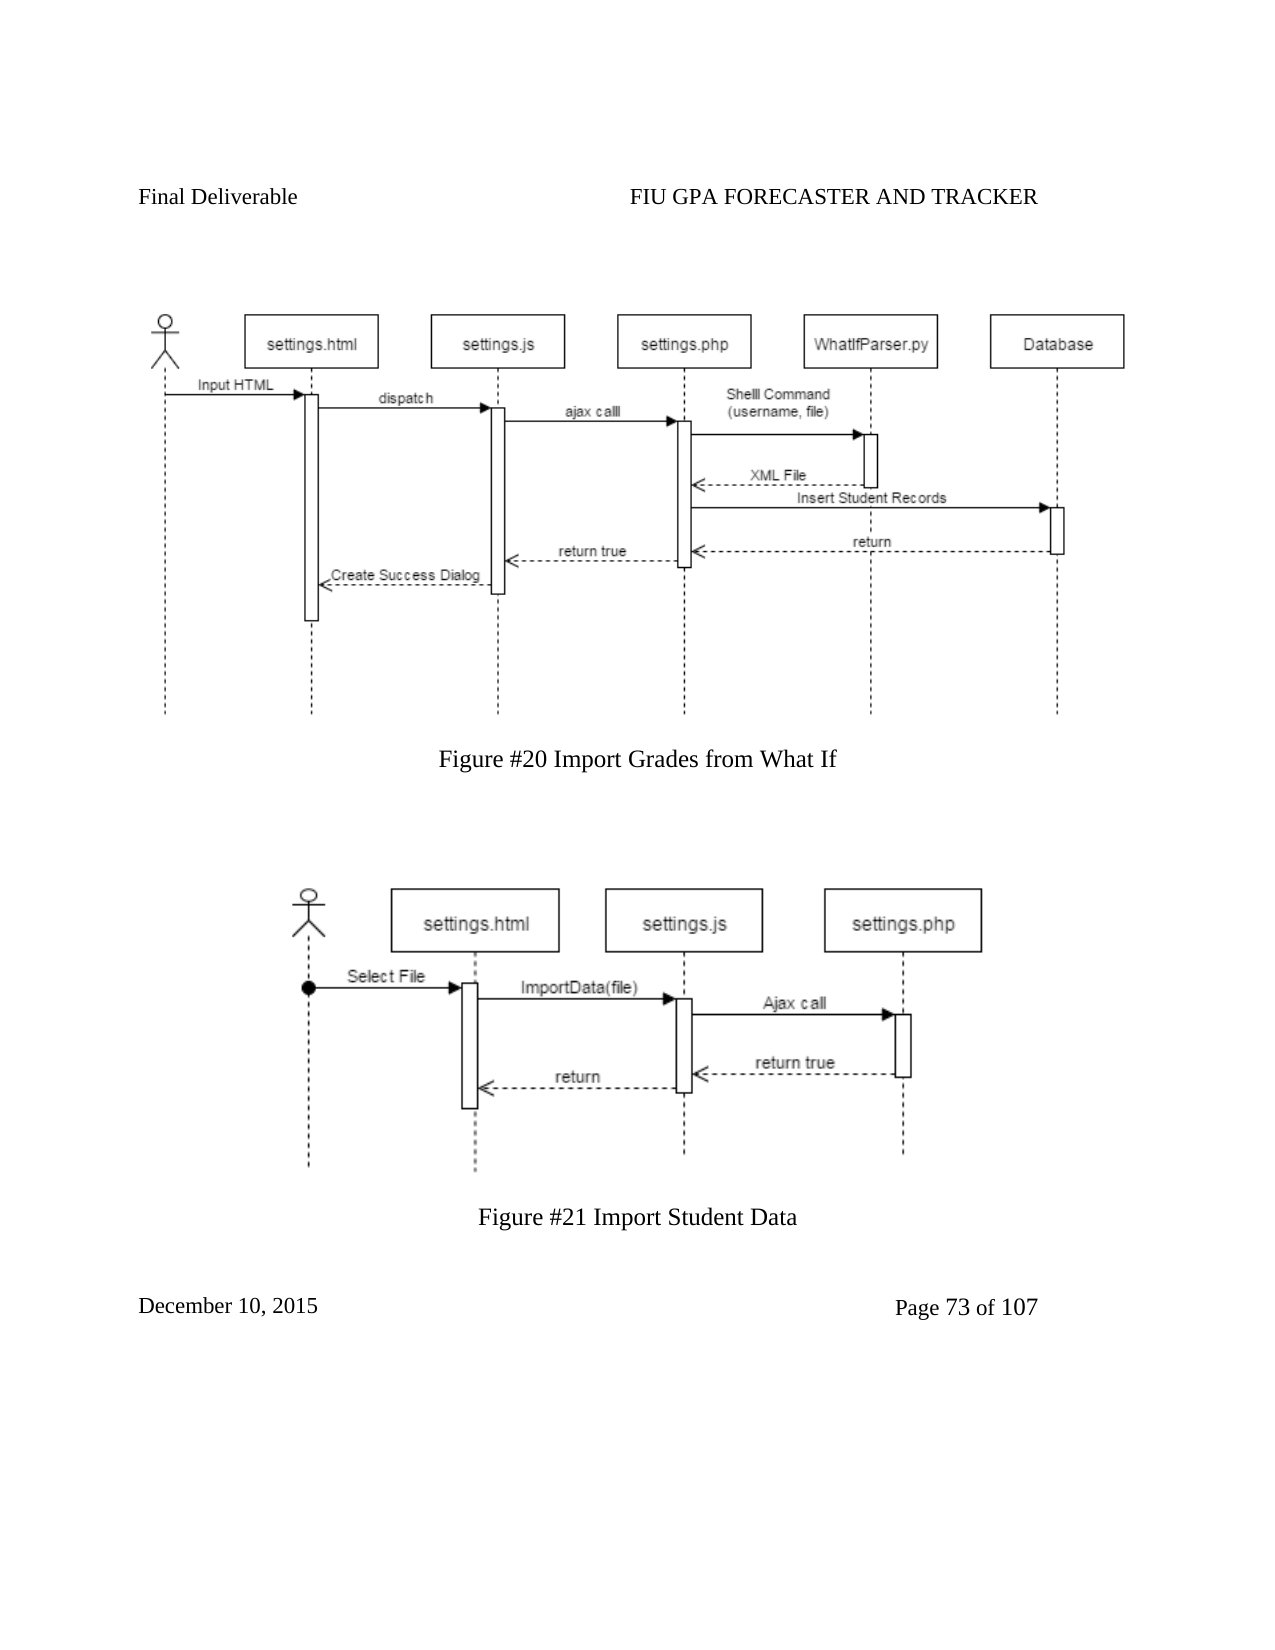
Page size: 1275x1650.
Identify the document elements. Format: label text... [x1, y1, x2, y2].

text Figure #20 Import Grades from What If [150, 744, 1125, 773]
text Figure #21 Import Student Data [150, 1202, 1125, 1231]
